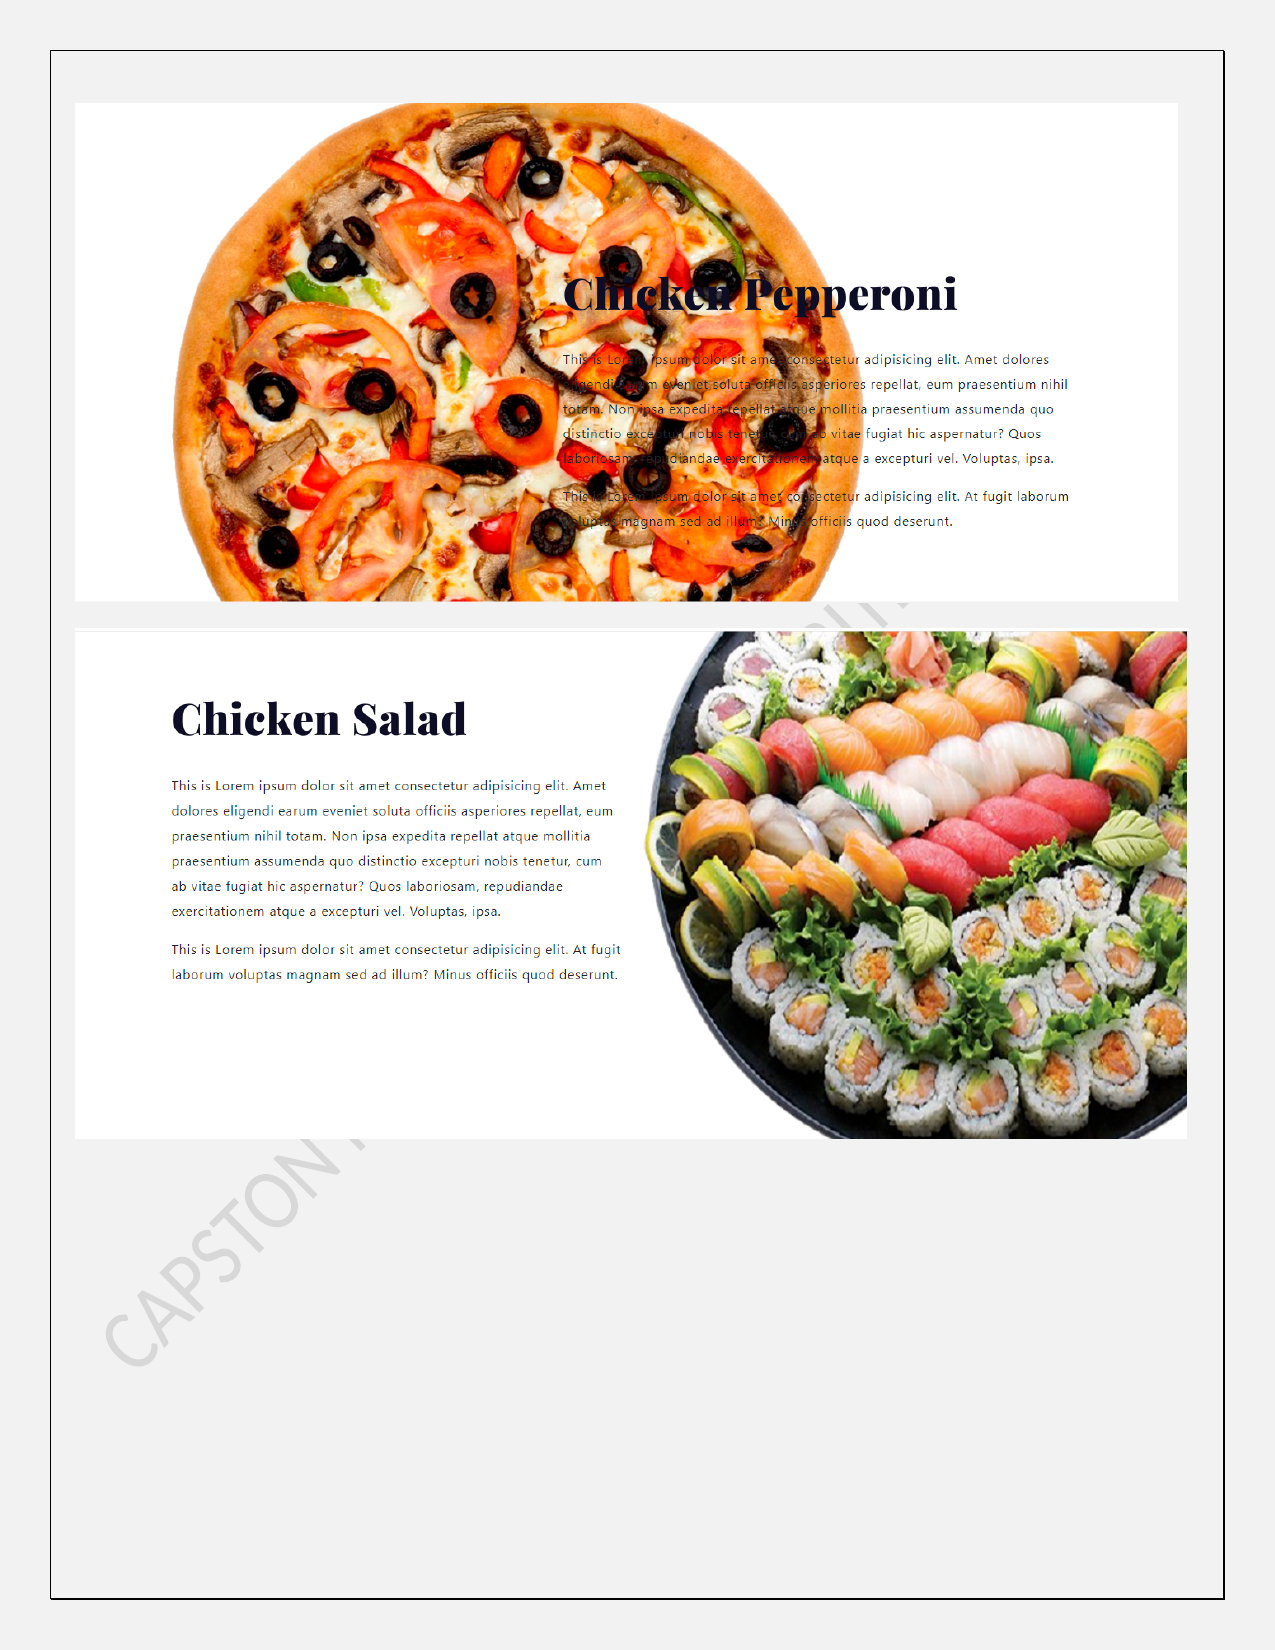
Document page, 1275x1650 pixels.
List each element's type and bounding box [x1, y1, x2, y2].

picture [75, 628, 1189, 1139]
picture [75, 103, 1179, 603]
